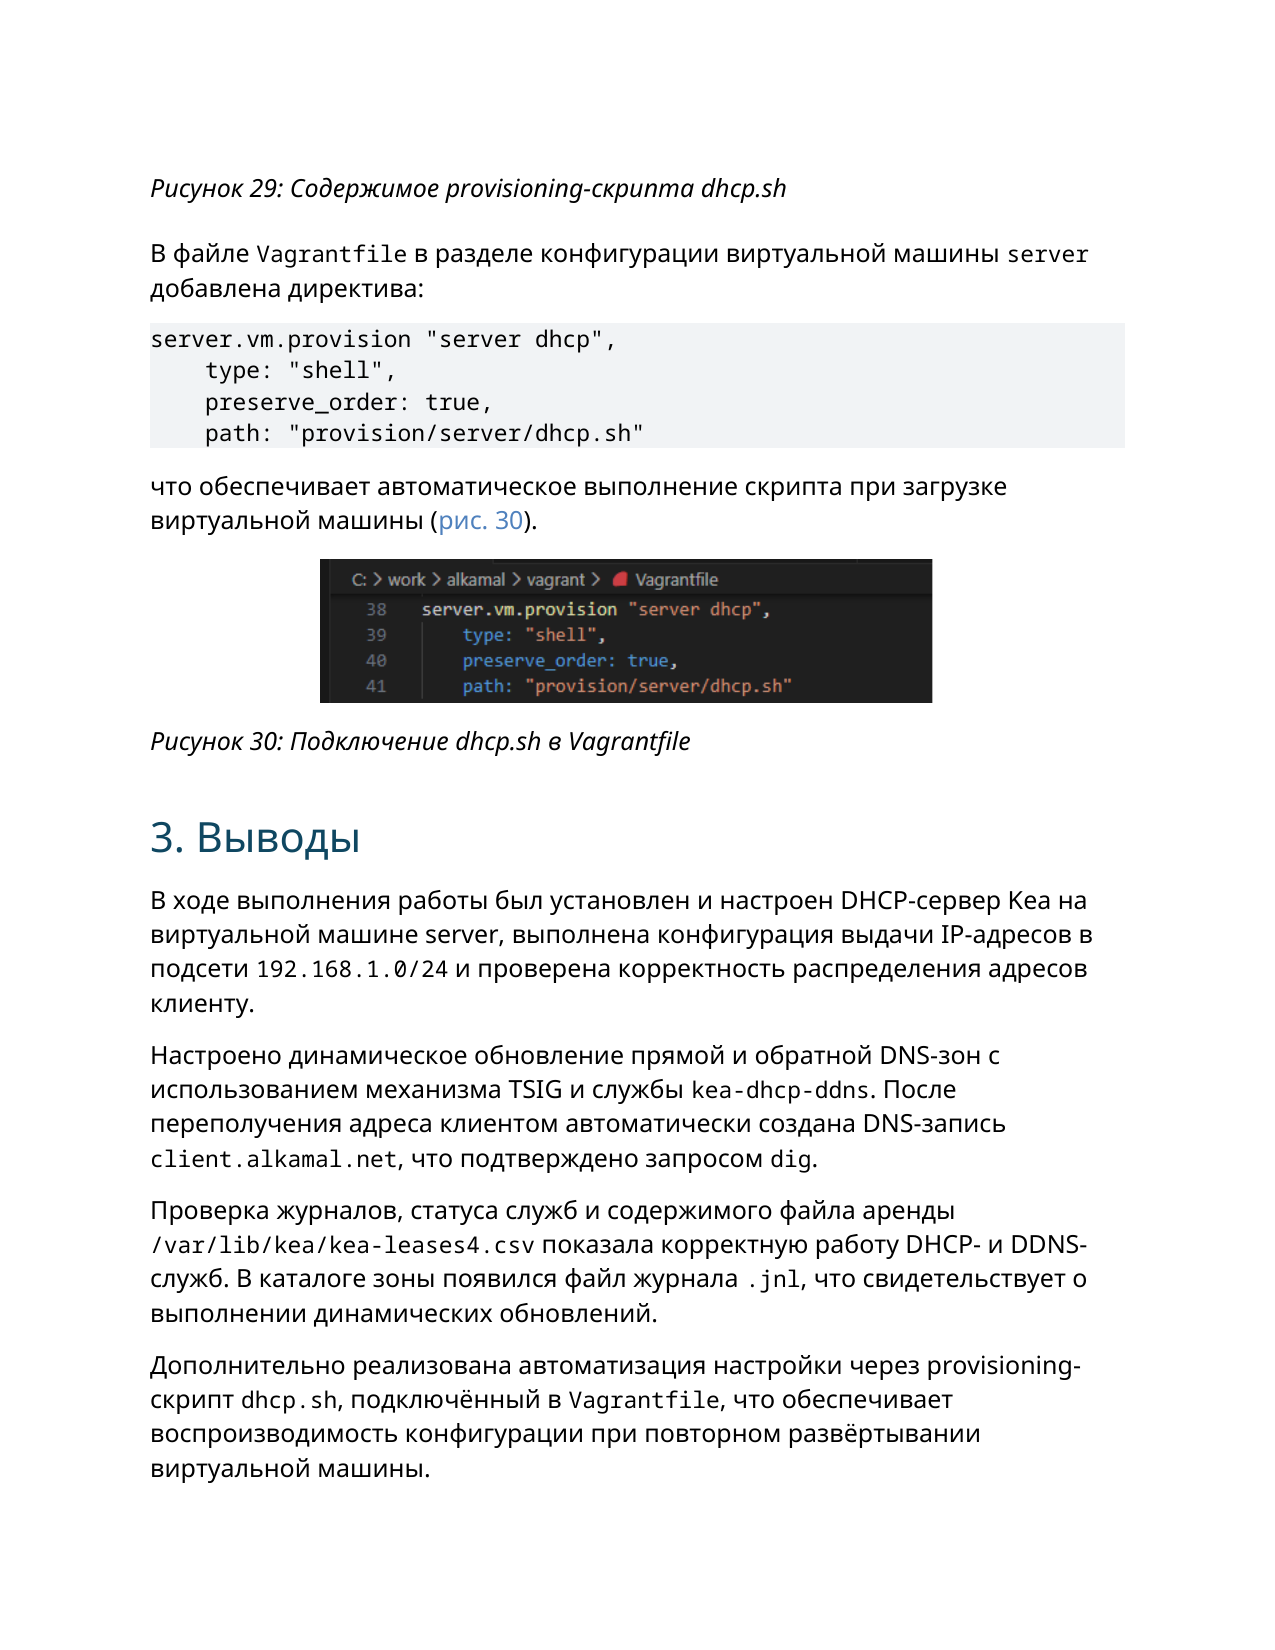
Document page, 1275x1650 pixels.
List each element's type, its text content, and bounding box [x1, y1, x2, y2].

text В файле Vagrantfile в разделе конфигурации виртуальной машины server добавлена директива: [150, 236, 1125, 304]
picture [320, 559, 933, 703]
subtitle 3. Выводы [150, 807, 1125, 864]
text Дополнительно реализована автоматизация настройки через provisioning-скрипт dhcp.sh, подключённый в Vagrantfile, что обеспечивает воспроизводимость конфигурации при повторном развёртывании виртуальной машины. [150, 1348, 1125, 1484]
text что обеспечивает автоматическое выполнение скрипта при загрузке виртуальной машины (рис. 30). [150, 469, 1125, 537]
text В ходе выполнения работы был установлен и настроен DHCP-сервер Kea на виртуальной машине server, выполнена конфигурация выдачи IP-адресов в подсети 192.168.1.0/24 и проверена корректность распределения адресов клиенту. [150, 883, 1125, 1019]
text Проверка журналов, статуса служб и содержимого файла аренды /var/lib/kea/kea-leases4.csv показала корректную работу DHCP- и DDNS-служб. В каталоге зоны появился файл журнала .jnl, что свидетельствует о выполнении динамических обновлений. [150, 1193, 1125, 1329]
text server.vm.provision "server dhcp", type: "shell", preserve_order: true, path: "provision/server/dhcp.sh" [150, 323, 1125, 448]
table_header Рисунок 30: Подключение dhcp.sh в Vagrantfile [139, 556, 1114, 770]
text Настроено динамическое обновление прямой и обратной DNS-зон с использованием механизма TSIG и службы kea-dhcp-ddns. После переполучения адреса клиентом автоматически создана DNS-запись client.alkamal.net, что подтверждено запросом dig. [150, 1038, 1125, 1174]
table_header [139, 150, 1114, 217]
